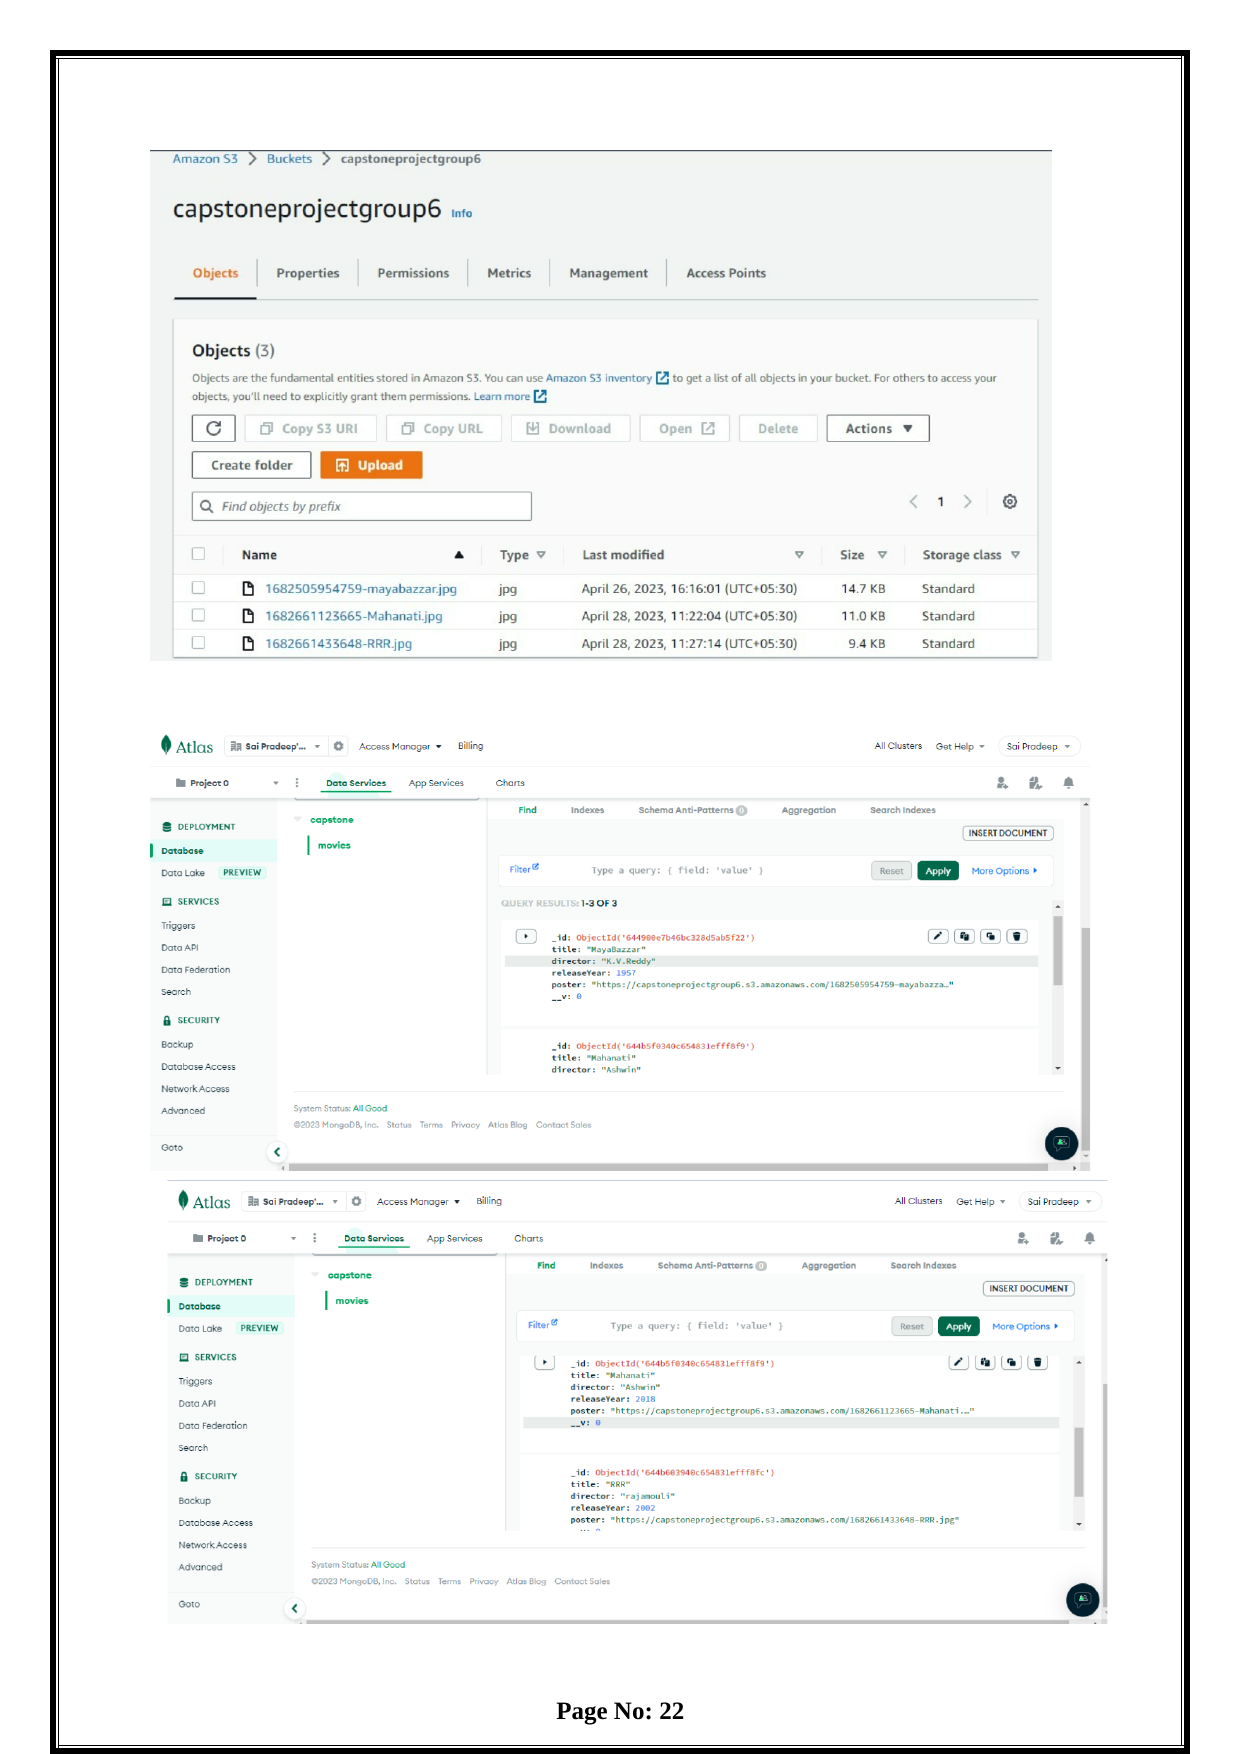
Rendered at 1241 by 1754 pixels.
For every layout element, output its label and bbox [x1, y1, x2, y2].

picture [150, 726, 1091, 1171]
picture [150, 150, 1052, 661]
picture [167, 1180, 1108, 1624]
